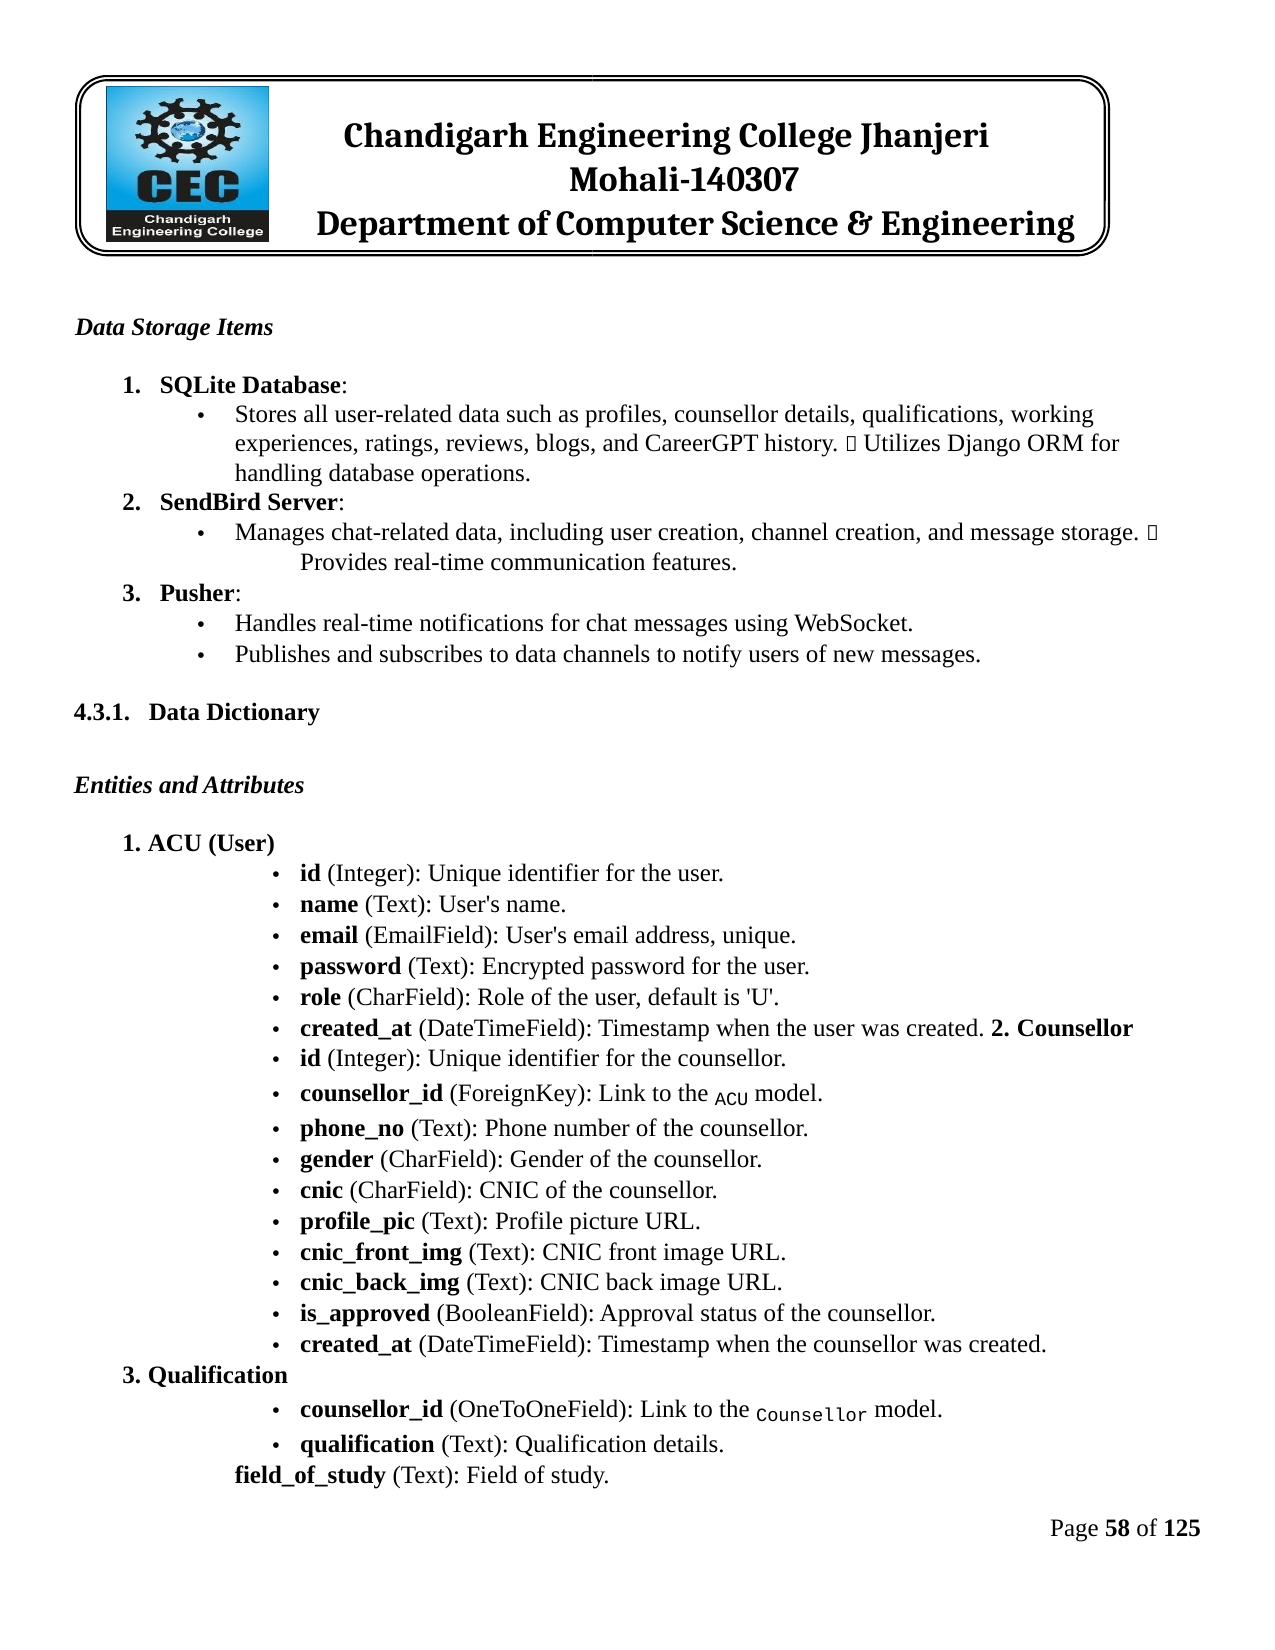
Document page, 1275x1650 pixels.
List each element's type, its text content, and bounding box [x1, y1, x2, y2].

list Manages chat-related data, including user creation, channel creation, and message storage.  Provides real-time communication features. [197, 517, 1199, 576]
list gender (CharField): Gender of the counsellor. [197, 1144, 1199, 1173]
list role (CharField): Role of the user, default is 'U'. [197, 982, 1199, 1011]
list phone_no (Text): Phone number of the counsellor. [197, 1113, 1199, 1142]
list email (EmailField): User's email address, unique. [197, 920, 1199, 949]
list Stores all user-related data such as profiles, counsellor details, qualifications, working experiences, ratings, reviews, blogs, and CareerGPT history.  Utilizes Django ORM for handling database operations. [197, 400, 1199, 486]
list cnic_front_img (Text): CNIC front image URL. [197, 1237, 1199, 1265]
list created_at (DateTimeField): Timestamp when the counsellor was created. [197, 1329, 1199, 1358]
list SQLite Database: [122, 370, 1200, 398]
picture [106, 209, 269, 242]
list created_at (DateTimeField): Timestamp when the user was created. 2. Counsellor [197, 1013, 1199, 1041]
text field_of_study (Text): Field of study. [234, 1460, 1199, 1489]
list counsellor_id (OneToOneField): Link to the Counsellor model. [197, 1390, 1199, 1427]
text Data Storage Items [75, 312, 1200, 340]
list Handles real-time notifications for chat messages using WebSocket. [197, 608, 1199, 637]
list cnic (CharField): CNIC of the counsellor. [197, 1175, 1199, 1204]
list name (Text): User's name. [197, 889, 1199, 918]
list id (Integer): Unique identifier for the user. [197, 858, 1199, 887]
text Entities and Attributes [73, 770, 1200, 799]
text 1. ACU (User) [122, 828, 1200, 857]
list counsellor_id (ForeignKey): Link to the ACU model. [197, 1074, 1199, 1111]
list id (Integer): Unique identifier for the counsellor. [197, 1043, 1199, 1072]
list Pusher: [122, 578, 1200, 607]
list qualification (Text): Qualification details. [197, 1429, 1199, 1458]
picture [106, 86, 269, 204]
list Publishes and subscribes to data channels to notify users of new messages. [197, 639, 1199, 668]
list cnic_back_img (Text): CNIC back image URL. [197, 1267, 1199, 1296]
list password (Text): Encrypted password for the user. [197, 951, 1199, 980]
list SendBird Server: [122, 487, 1200, 515]
text 3. Qualification [122, 1360, 1200, 1389]
subtitle Data Dictionary [73, 697, 1200, 725]
list is_approved (BooleanField): Approval status of the counsellor. [197, 1298, 1199, 1327]
list profile_pic (Text): Profile picture URL. [197, 1206, 1199, 1234]
